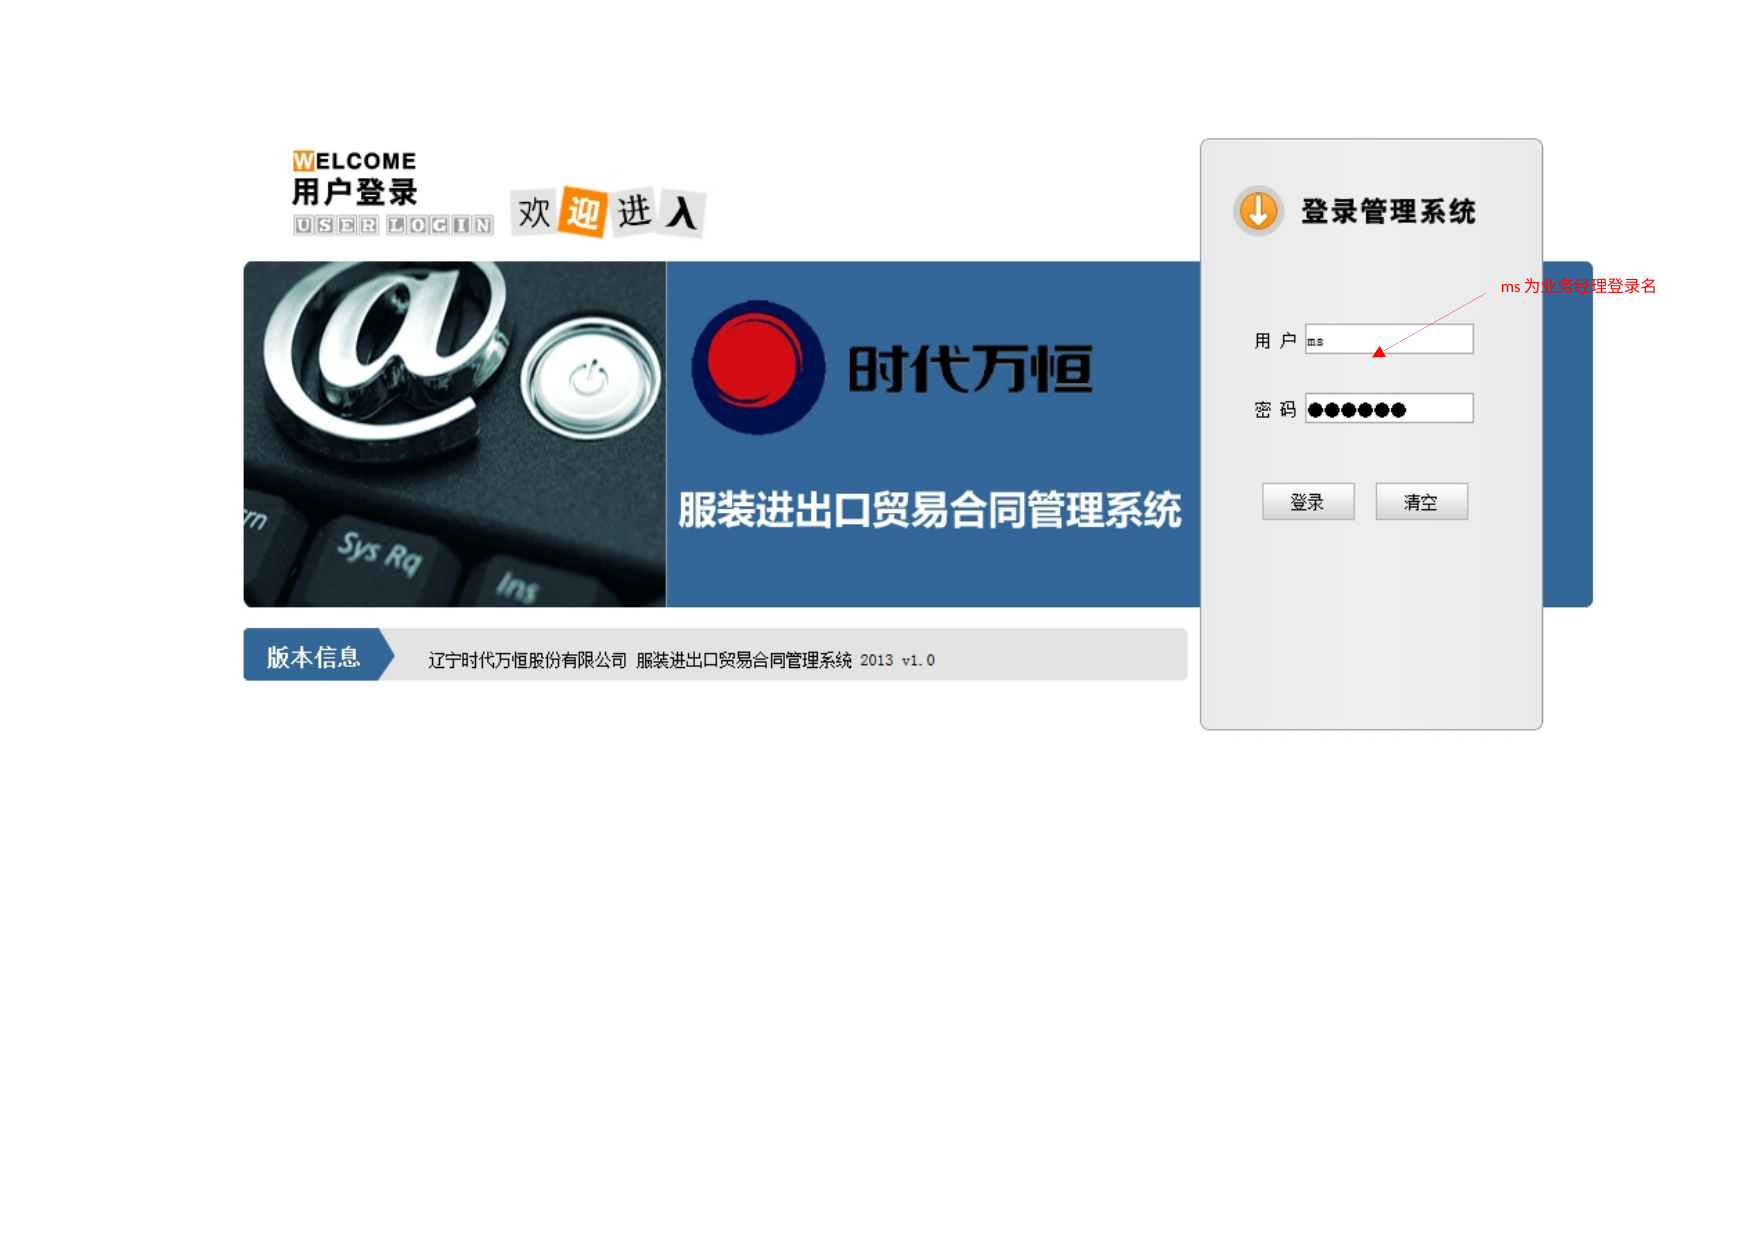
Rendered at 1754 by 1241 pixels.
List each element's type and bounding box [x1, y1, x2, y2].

picture [75, 83, 1678, 804]
